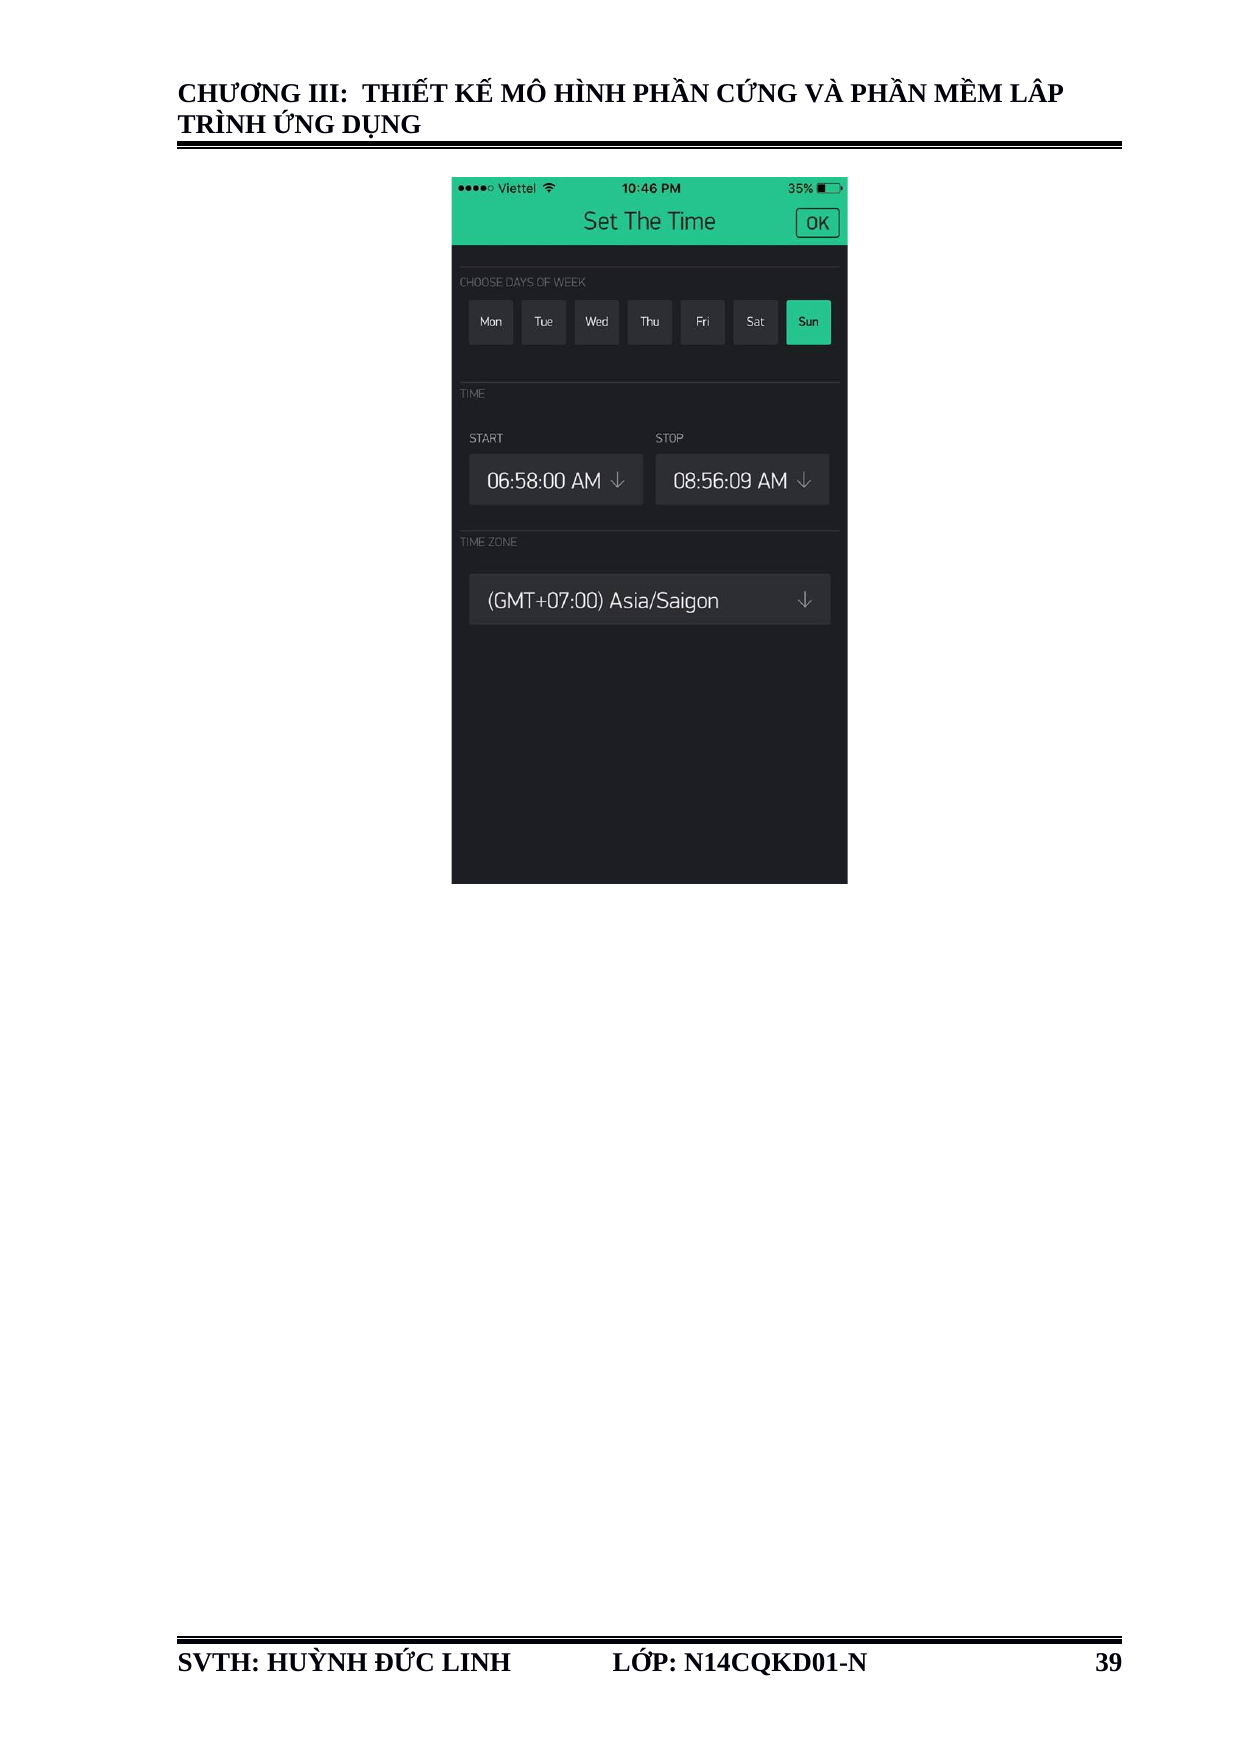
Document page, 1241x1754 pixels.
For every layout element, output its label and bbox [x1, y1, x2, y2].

picture [451, 177, 848, 884]
